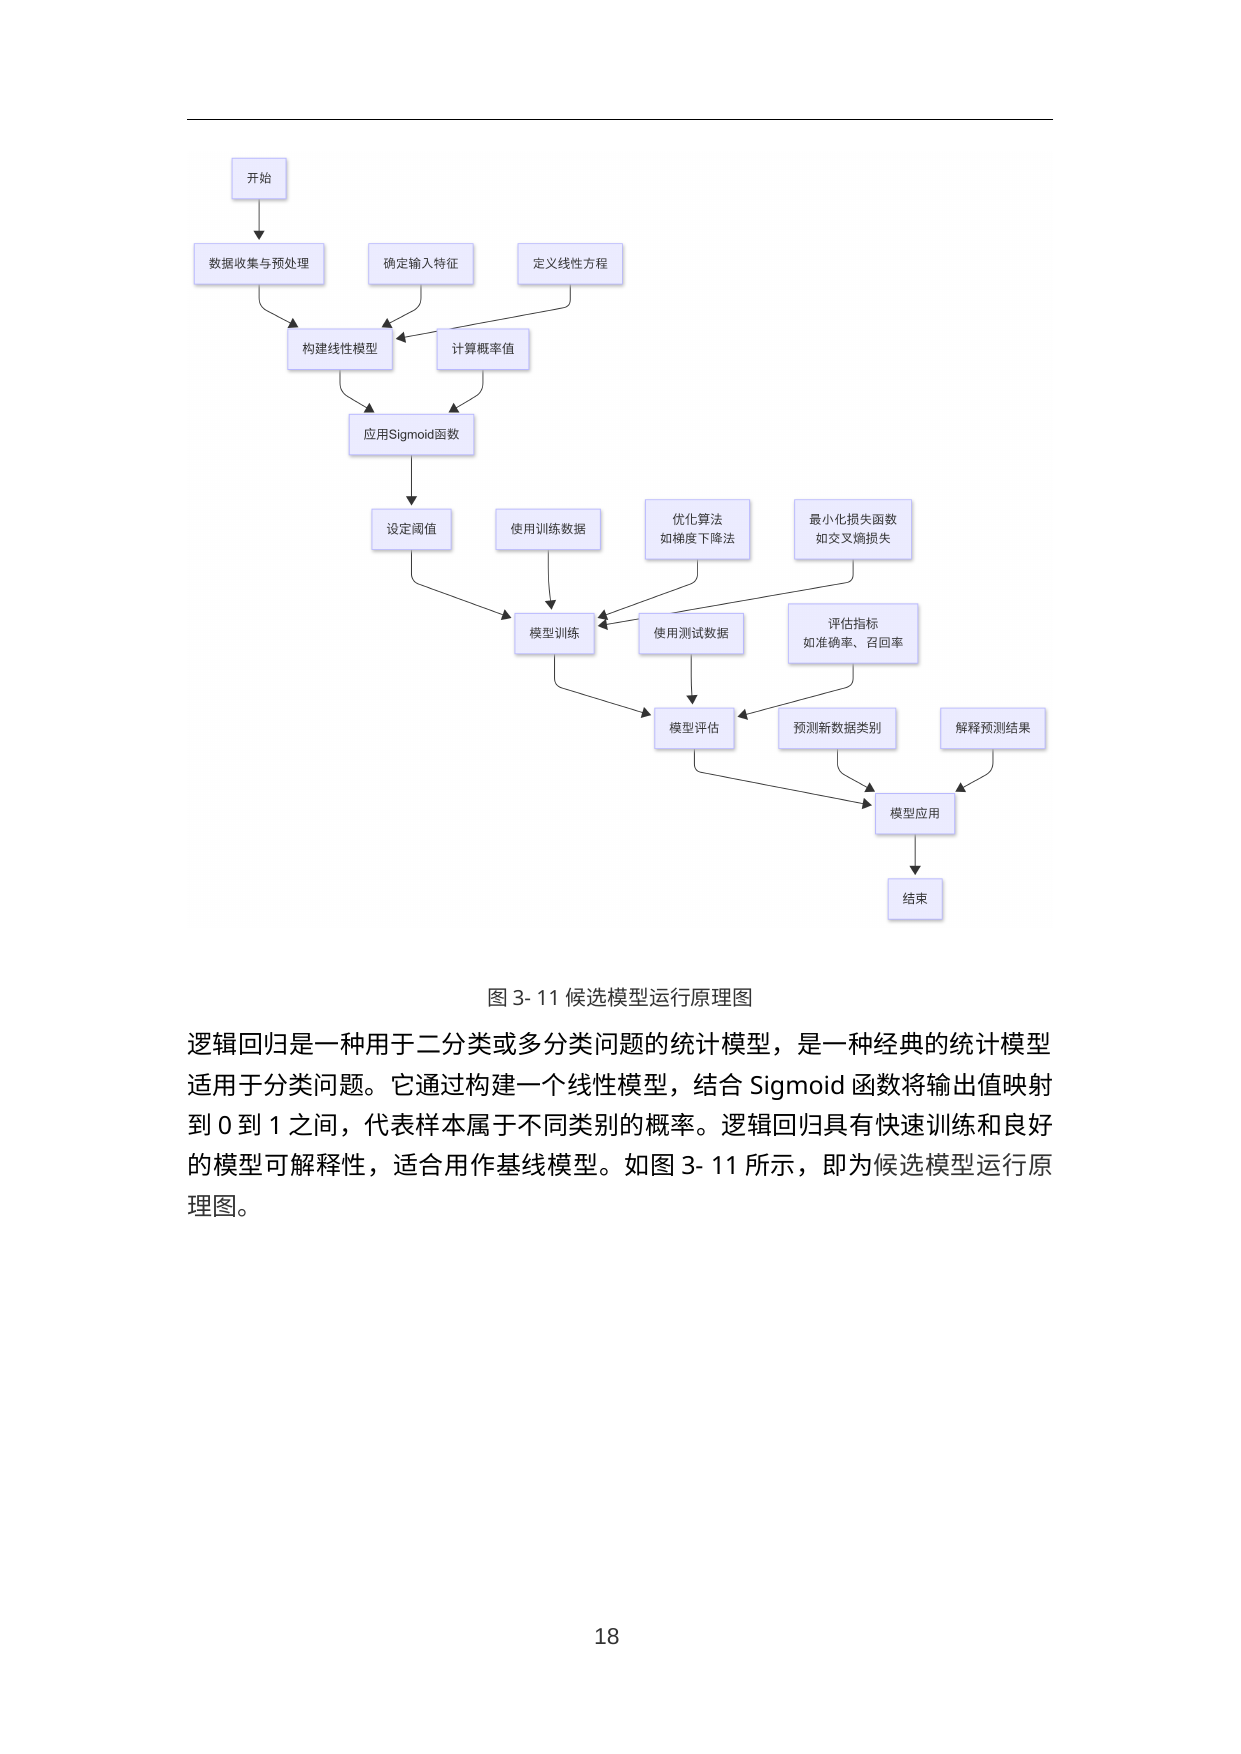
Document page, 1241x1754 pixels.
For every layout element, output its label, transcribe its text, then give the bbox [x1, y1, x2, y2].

text 逻辑回归是一种用于二分类或多分类问题的统计模型，是一种经典的统计模型，适用于分类问题。它通过构建一个线性模型，结合Sigmoid函数将输出值映射到0到1之间，代表样本属于不同类别的概率。逻辑回归具有快速训练和良好的模型可解释性，适合用作基线模型。如图3- 11所示，即为候选模型运行原理图。 [187, 1023, 1053, 1224]
text 图3- 11 候选模型运行原理图 [187, 976, 1053, 1017]
picture [187, 151, 1053, 928]
